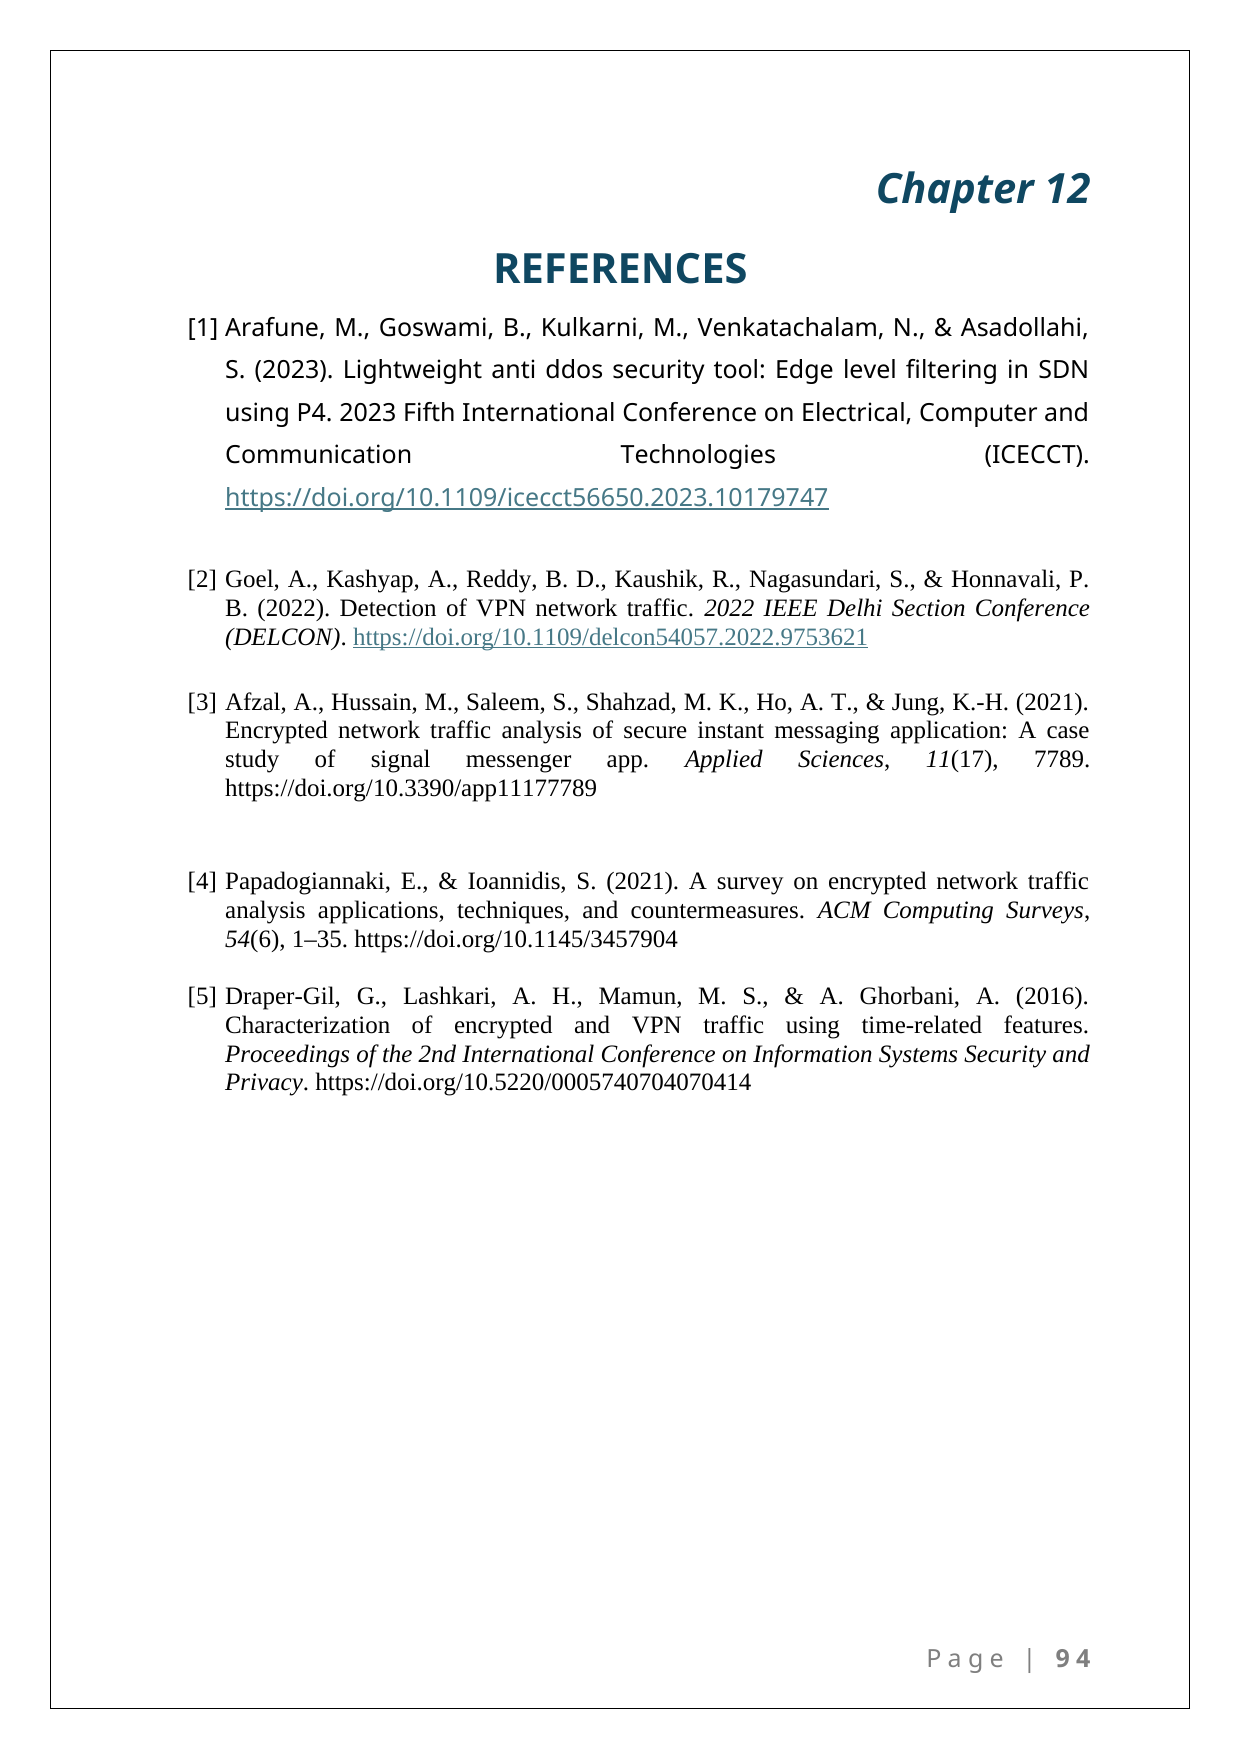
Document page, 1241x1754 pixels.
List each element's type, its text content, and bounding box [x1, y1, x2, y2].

list Arafune, M., Goswami, B., Kulkarni, M., Venkatachalam, N., & Asadollahi, S. (2023). Lightweight anti ddos security tool: Edge level filtering in SDN using P4. 2023 Fifth International Conference on Electrical, Computer and Communication Technologies (ICECCT). https://doi.org/10.1109/icecct56650.2023.10179747 [187, 309, 1090, 513]
list Goel, A., Kashyap, A., Reddy, B. D., Kaushik, R., Nagasundari, S., & Honnavali, P. B. (2022). Detection of VPN network traffic. 2022 IEEE Delhi Section Conference (DELCON). https://doi.org/10.1109/delcon54057.2022.9753621 [187, 564, 1090, 651]
list Afzal, A., Hussain, M., Saleem, S., Shahzad, M. K., Ho, A. T., & Jung, K.-H. (2021). Encrypted network traffic analysis of secure instant messaging application: A case study of signal messenger app. Applied Sciences, 11(17), 7789. https://doi.org/10.3390/app11177789 [187, 687, 1090, 802]
subtitle Chapter 12 [150, 159, 1090, 216]
list Papadogiannaki, E., & Ioannidis, S. (2021). A survey on encrypted network traffic analysis applications, techniques, and countermeasures. ACM Computing Surveys, 54(6), 1–35. https://doi.org/10.1145/3457904 [187, 866, 1090, 952]
list Draper-Gil, G., Lashkari, A. H., Mamun, M. S., & A. Ghorbani, A. (2016). Characterization of encrypted and VPN traffic using time-related features. Proceedings of the 2nd International Conference on Information Systems Security and Privacy. https://doi.org/10.5220/0005740704070414 [187, 981, 1090, 1096]
subtitle REFERENCES [150, 238, 1090, 295]
